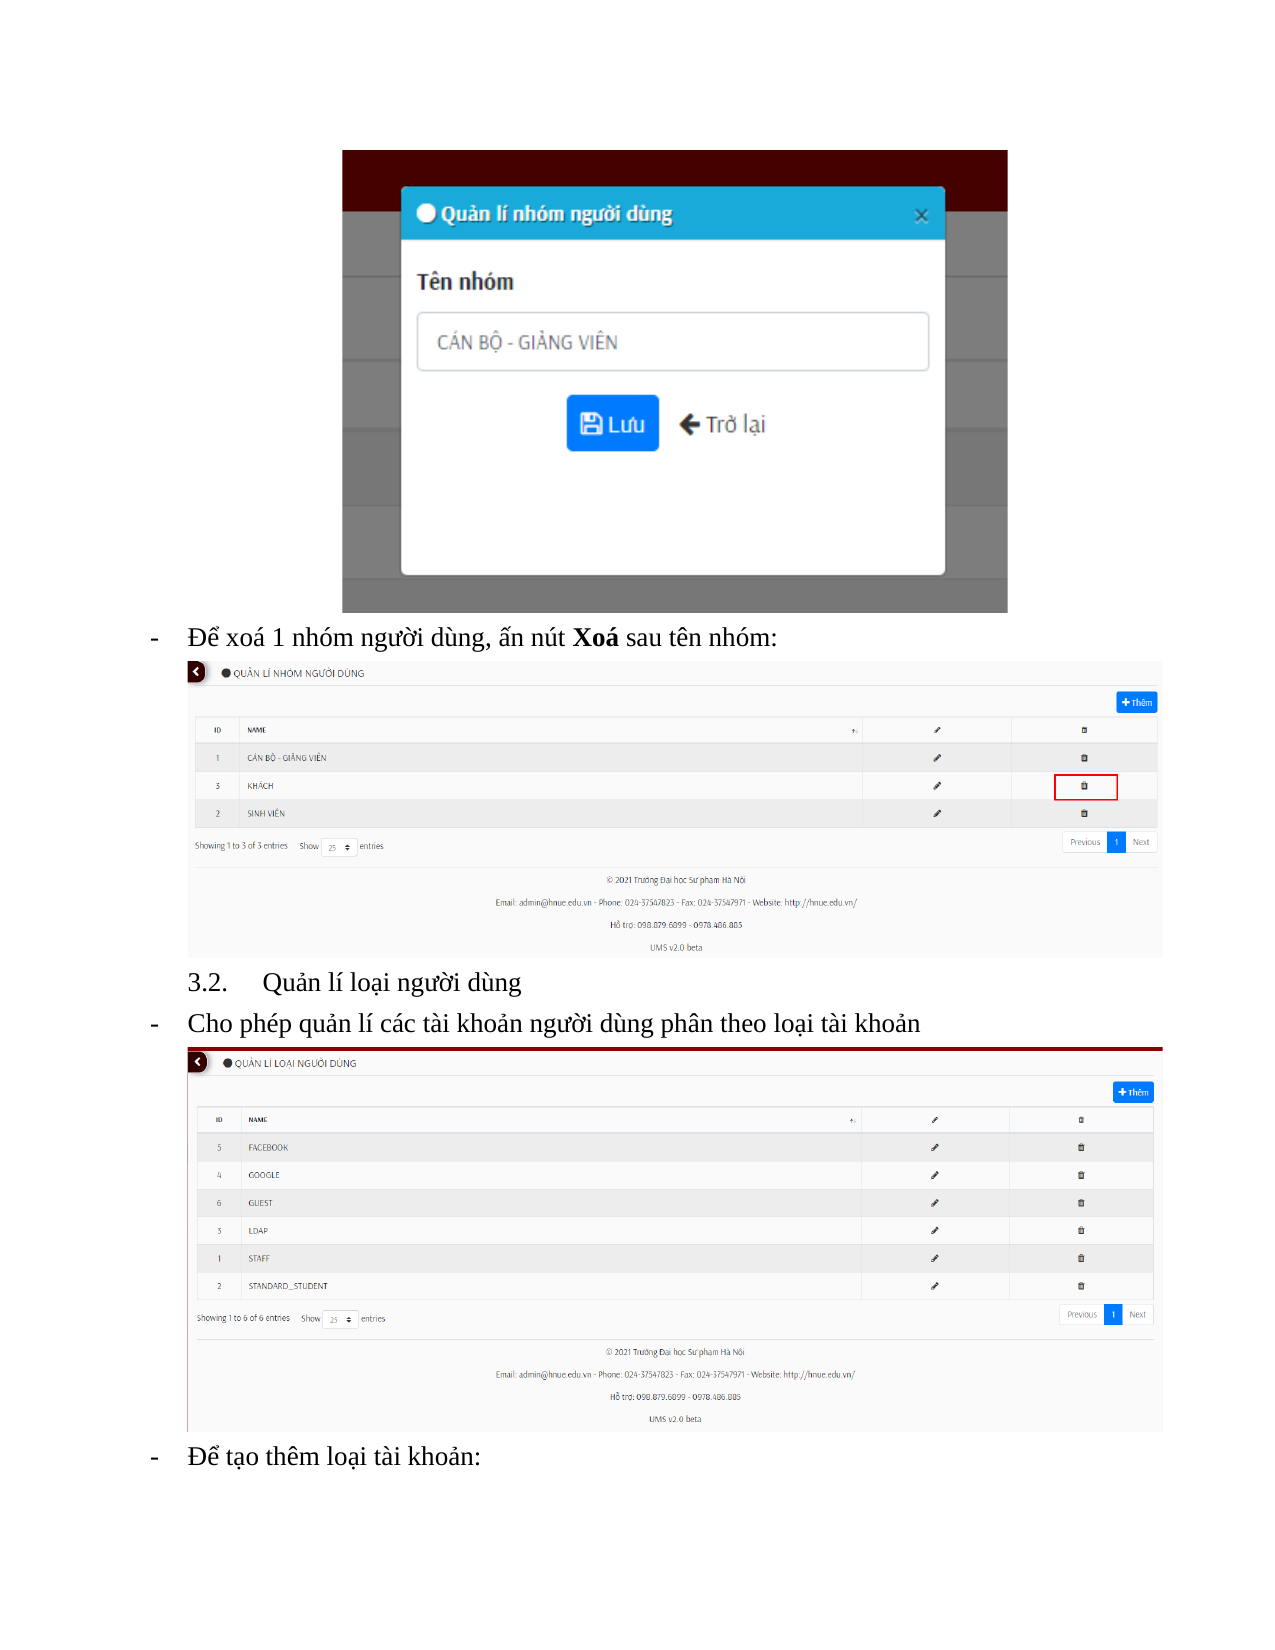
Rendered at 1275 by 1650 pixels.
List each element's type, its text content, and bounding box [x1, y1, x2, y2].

list Để xoá 1 nhóm người dùng, ấn nút Xoá sau tên nhóm: [150, 621, 1125, 652]
list Cho phép quản lí các tài khoản người dùng phân theo loại tài khoản [150, 1007, 1125, 1038]
picture [187, 661, 1163, 958]
picture [187, 1047, 1163, 1432]
picture [342, 150, 1008, 613]
list Để tạo thêm loại tài khoản: [150, 1440, 1125, 1471]
list Quản lí loại người dùng [187, 966, 1125, 997]
